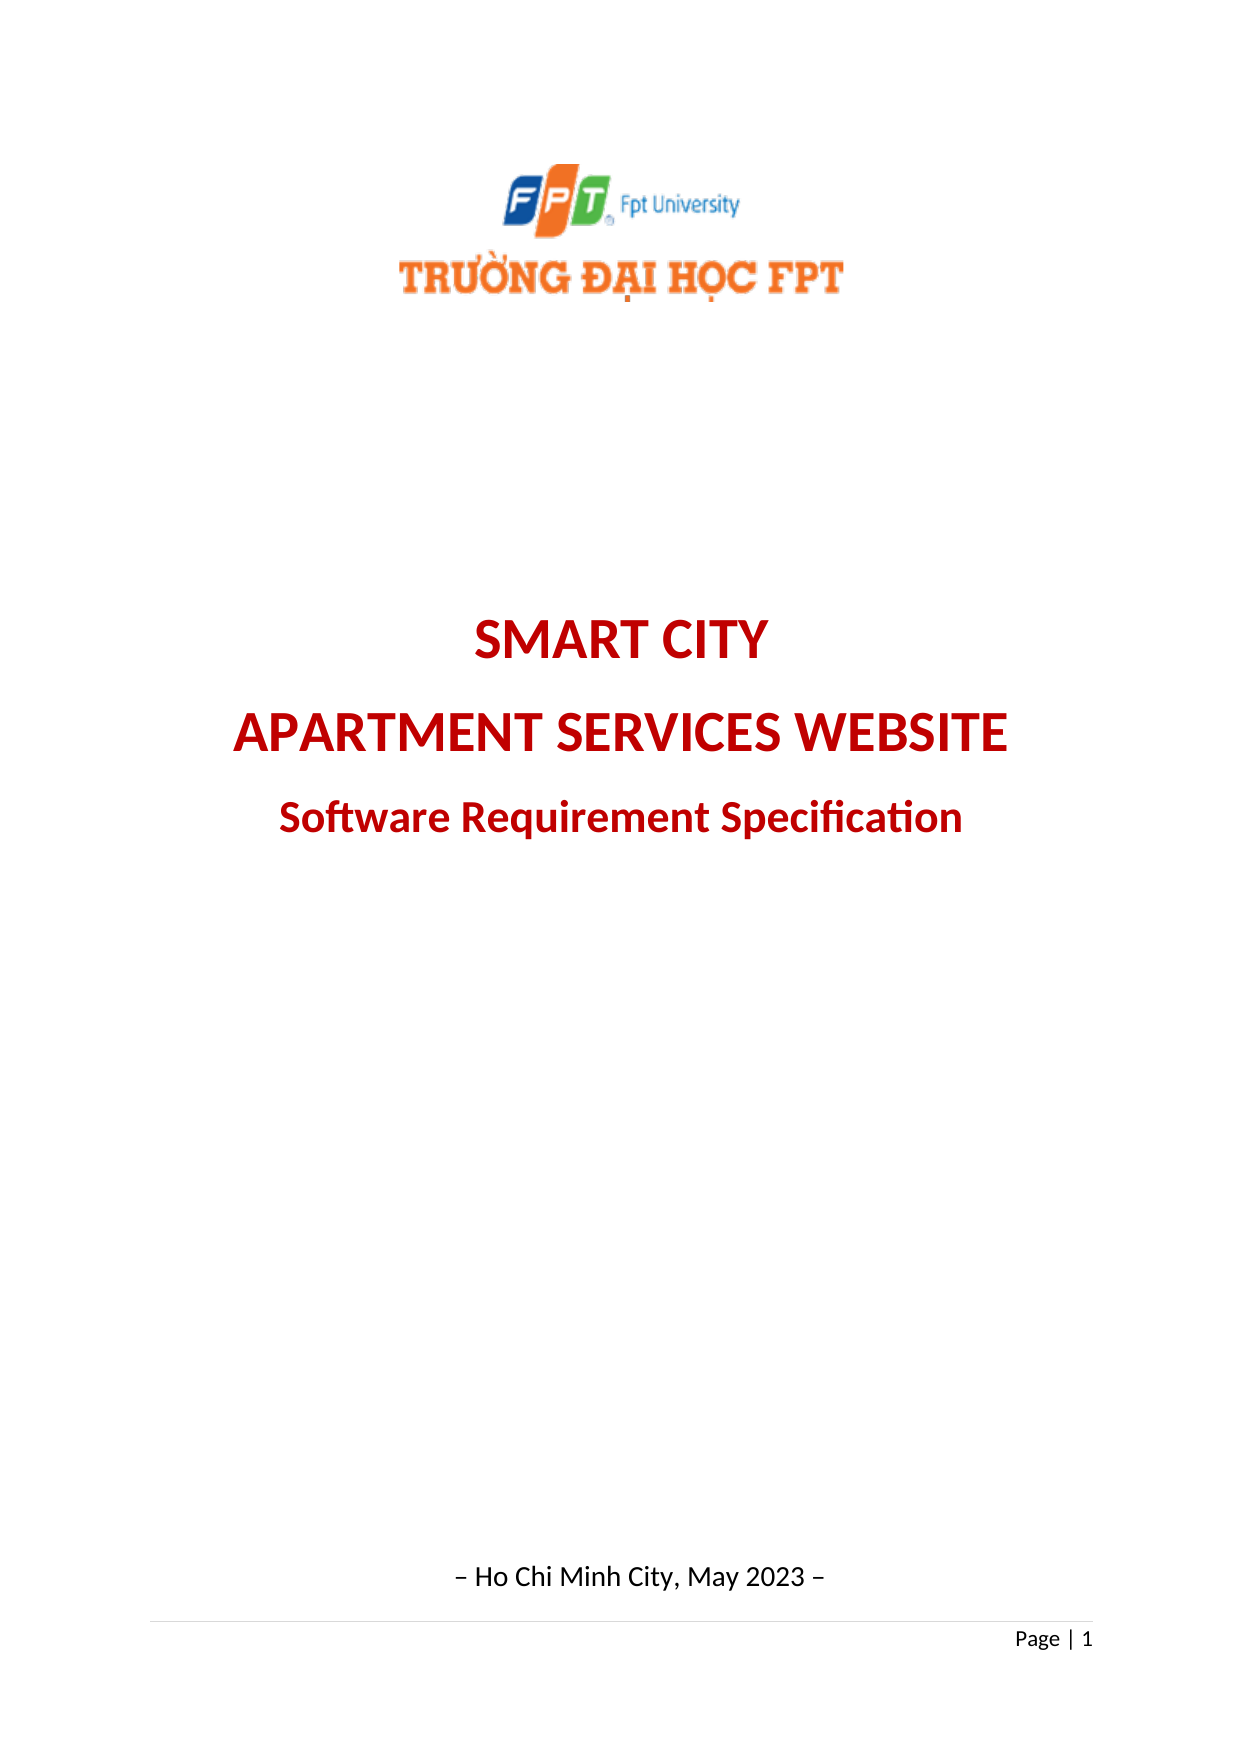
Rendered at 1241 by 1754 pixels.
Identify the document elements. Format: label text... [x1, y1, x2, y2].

text SMART CITY [150, 601, 1093, 673]
text Software Requirement Specification [150, 788, 1093, 844]
picture [399, 164, 844, 302]
text – Ho Chi Minh City, May 2023 – [413, 1558, 867, 1594]
text APARTMENT SERVICES WEBSITE [150, 695, 1093, 766]
